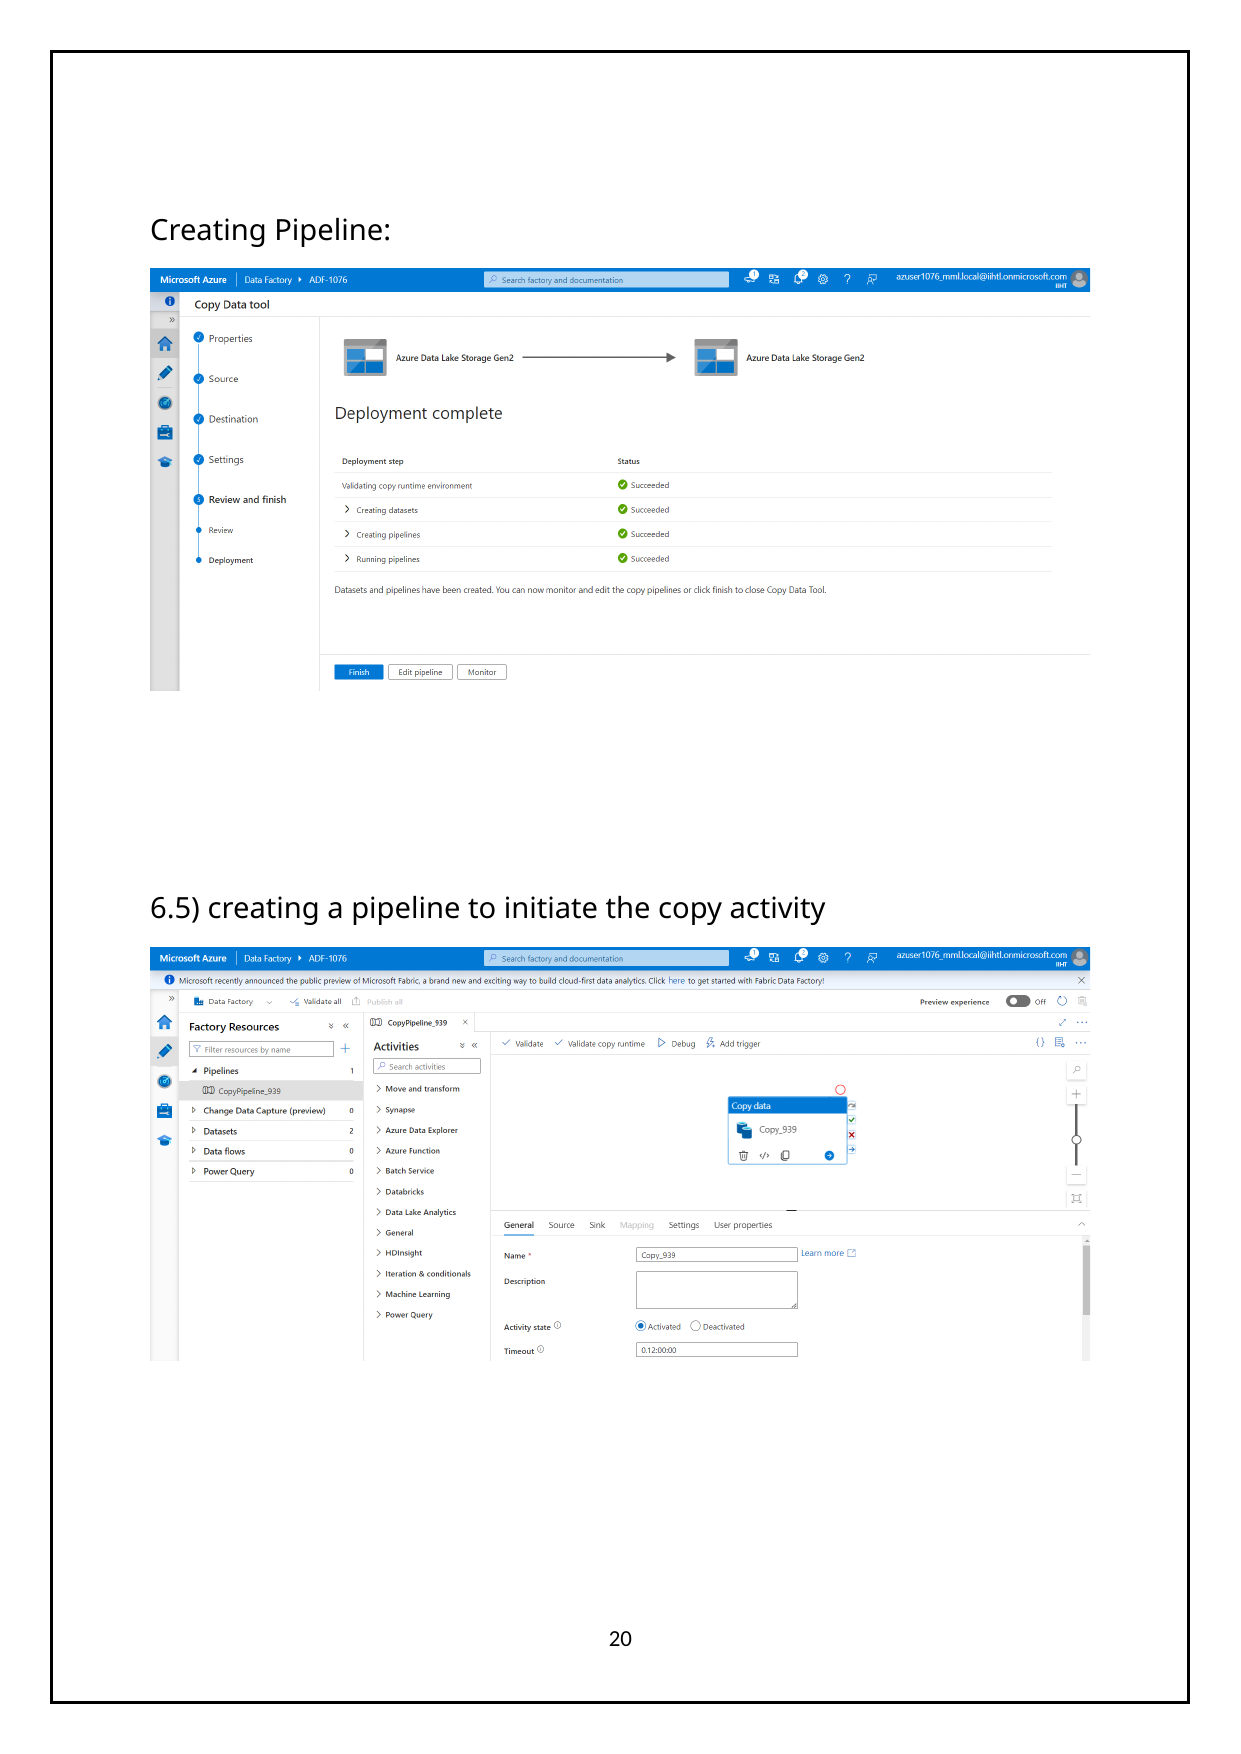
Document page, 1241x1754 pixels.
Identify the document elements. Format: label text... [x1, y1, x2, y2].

text 6.5) creating a pipeline to initiate the copy activity [150, 888, 1090, 927]
picture [150, 268, 1091, 691]
picture [150, 947, 1091, 1361]
text Creating Pipeline: [150, 209, 1090, 249]
